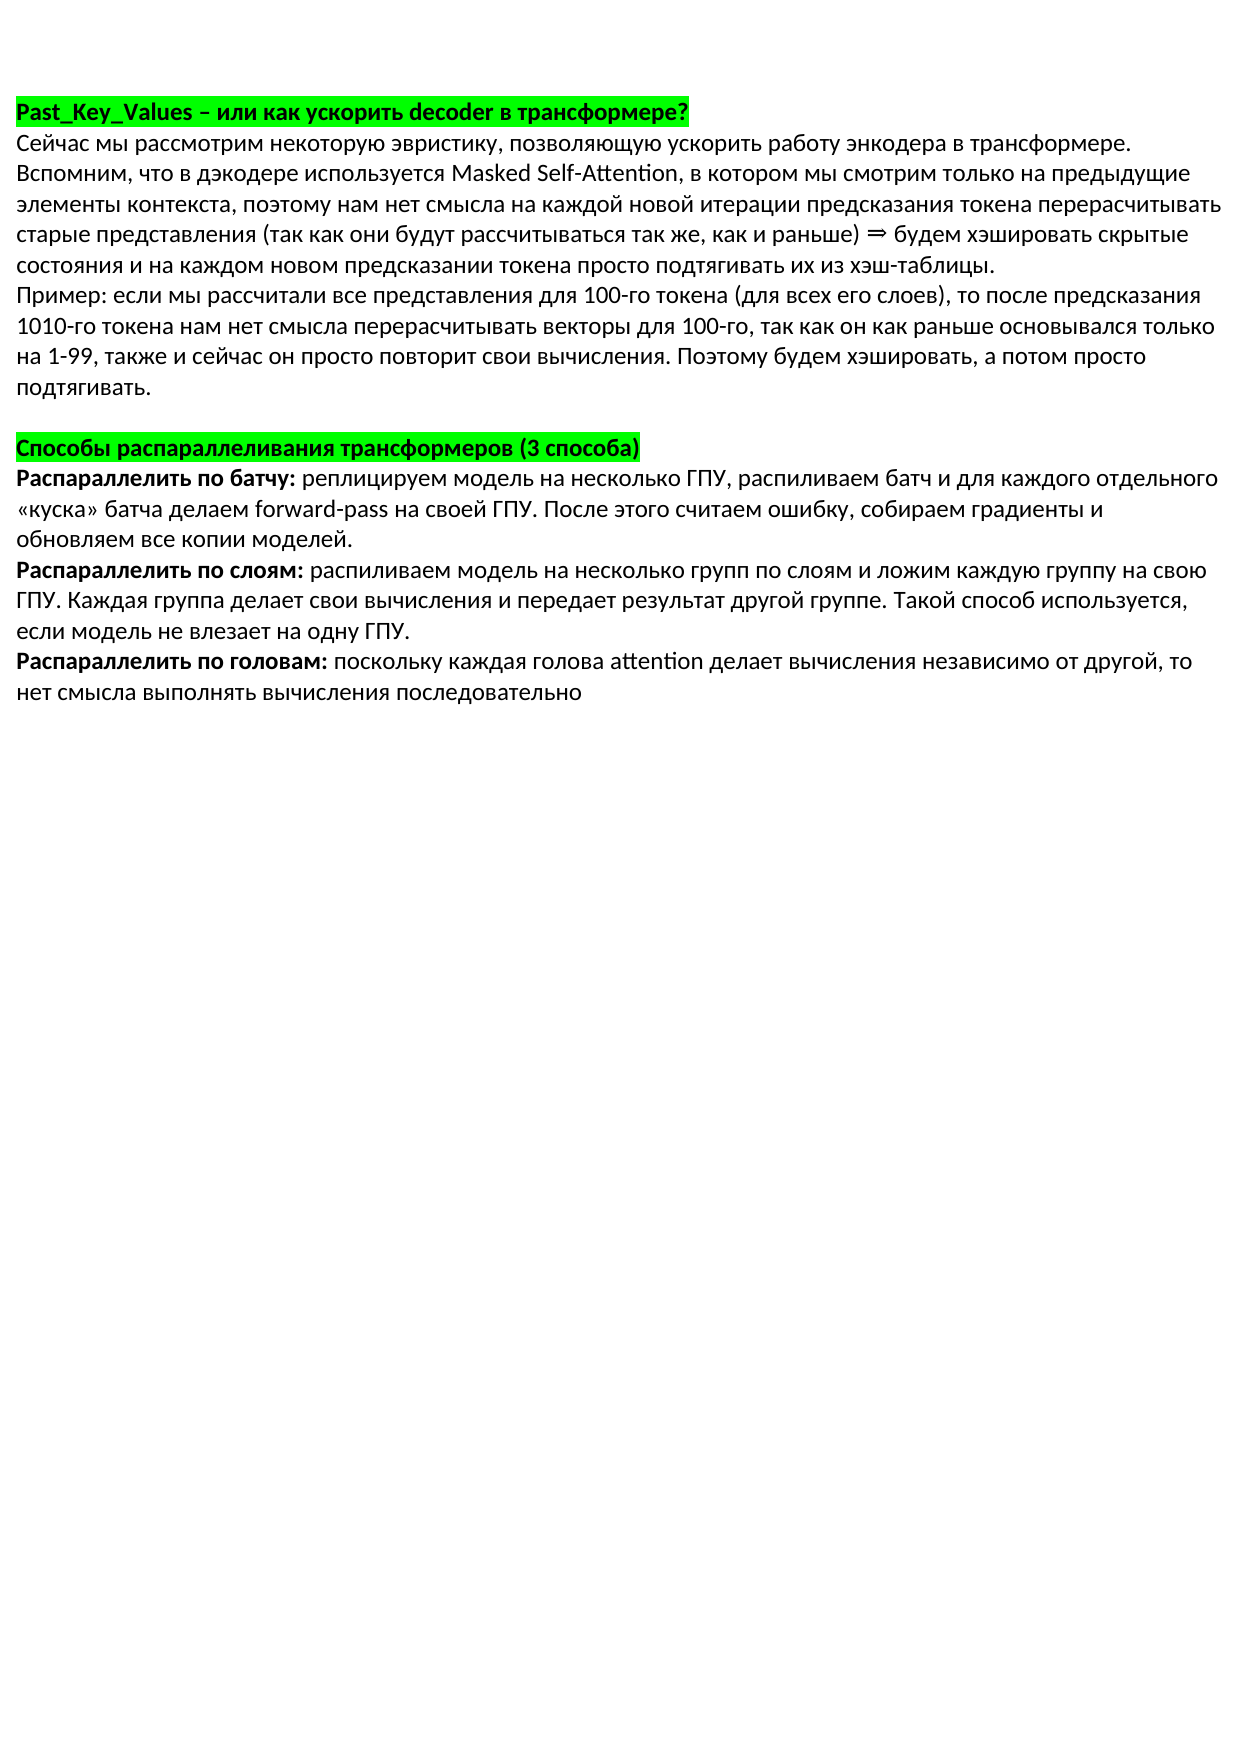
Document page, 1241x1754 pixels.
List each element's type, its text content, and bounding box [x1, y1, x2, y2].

text Past_Key_Values – или как ускорить decoder в трансформере? Сейчас мы рассмотрим некоторую эвристику, позволяющую ускорить работу энкодера в трансформере. Вспомним, что в дэкодере используется Masked Self-Attention, в котором мы смотрим только на предыдущие элементы контекста, поэтому нам нет смысла на каждой новой итерации предсказания токена перерасчитывать старые представления (так как они будут рассчитываться так же, как и раньше) будем хэшировать скрытые состояния и на каждом новом предсказании токена просто подтягивать их из хэш-таблицы. Пример: если мы рассчитали все представления для 100-го токена (для всех его слоев), то после предсказания 1010-го токена нам нет смысла перерасчитывать векторы для 100-го, так как он как раньше основывался только на 1-99, также и сейчас он просто повторит свои вычисления. Поэтому будем хэшировать, а потом просто подтягивать. Способы распараллеливания трансформеров (3 способа) Распараллелить по батчу: реплицируем модель на несколько ГПУ, распиливаем батч и для каждого отдельного «куска» батча делаем forward-pass на своей ГПУ. После этого считаем ошибку, собираем градиенты и обновляем все копии моделей. Распараллелить по слоям: распиливаем модель на несколько групп по слоям и ложим каждую группу на свою ГПУ. Каждая группа делает свои вычисления и передает результат другой группе. Такой способ используется, если модель не влезает на одну ГПУ. Распараллелить по головам: поскольку каждая голова attention делает вычисления независимо от другой, то нет смысла выполнять вычисления последовательно [16, 96, 1227, 737]
